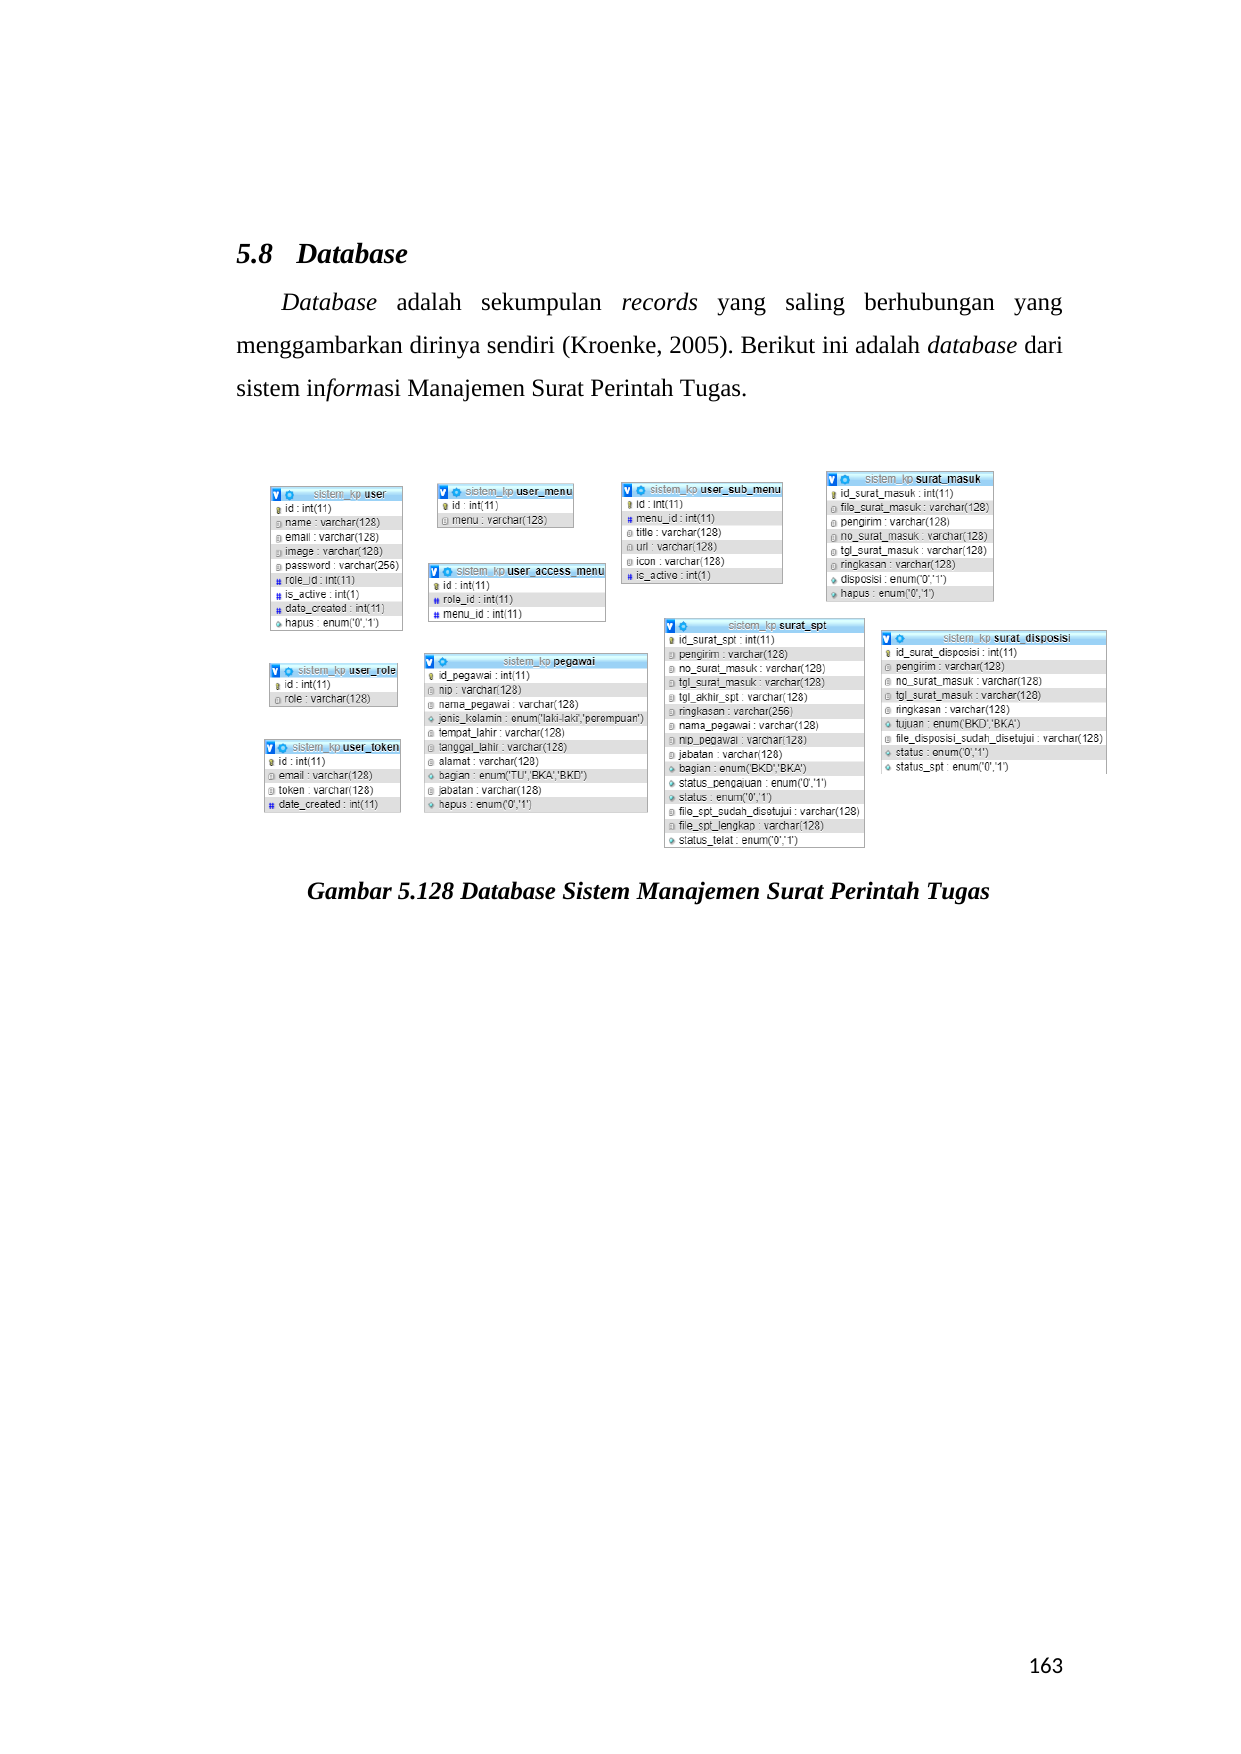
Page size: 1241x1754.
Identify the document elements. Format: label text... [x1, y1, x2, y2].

subtitle Database [236, 236, 1063, 270]
picture [236, 459, 1127, 863]
text Database adalah sekumpulan records yang saling berhubungan yang menggambarkan dirinya sendiri (Kroenke, 2005). Berikut ini adalah database dari sistem informasi Manajemen Surat Perintah Tugas. [236, 287, 1063, 402]
text Gambar 5.128 Database Sistem Manajemen Surat Perintah Tugas [236, 876, 1063, 905]
